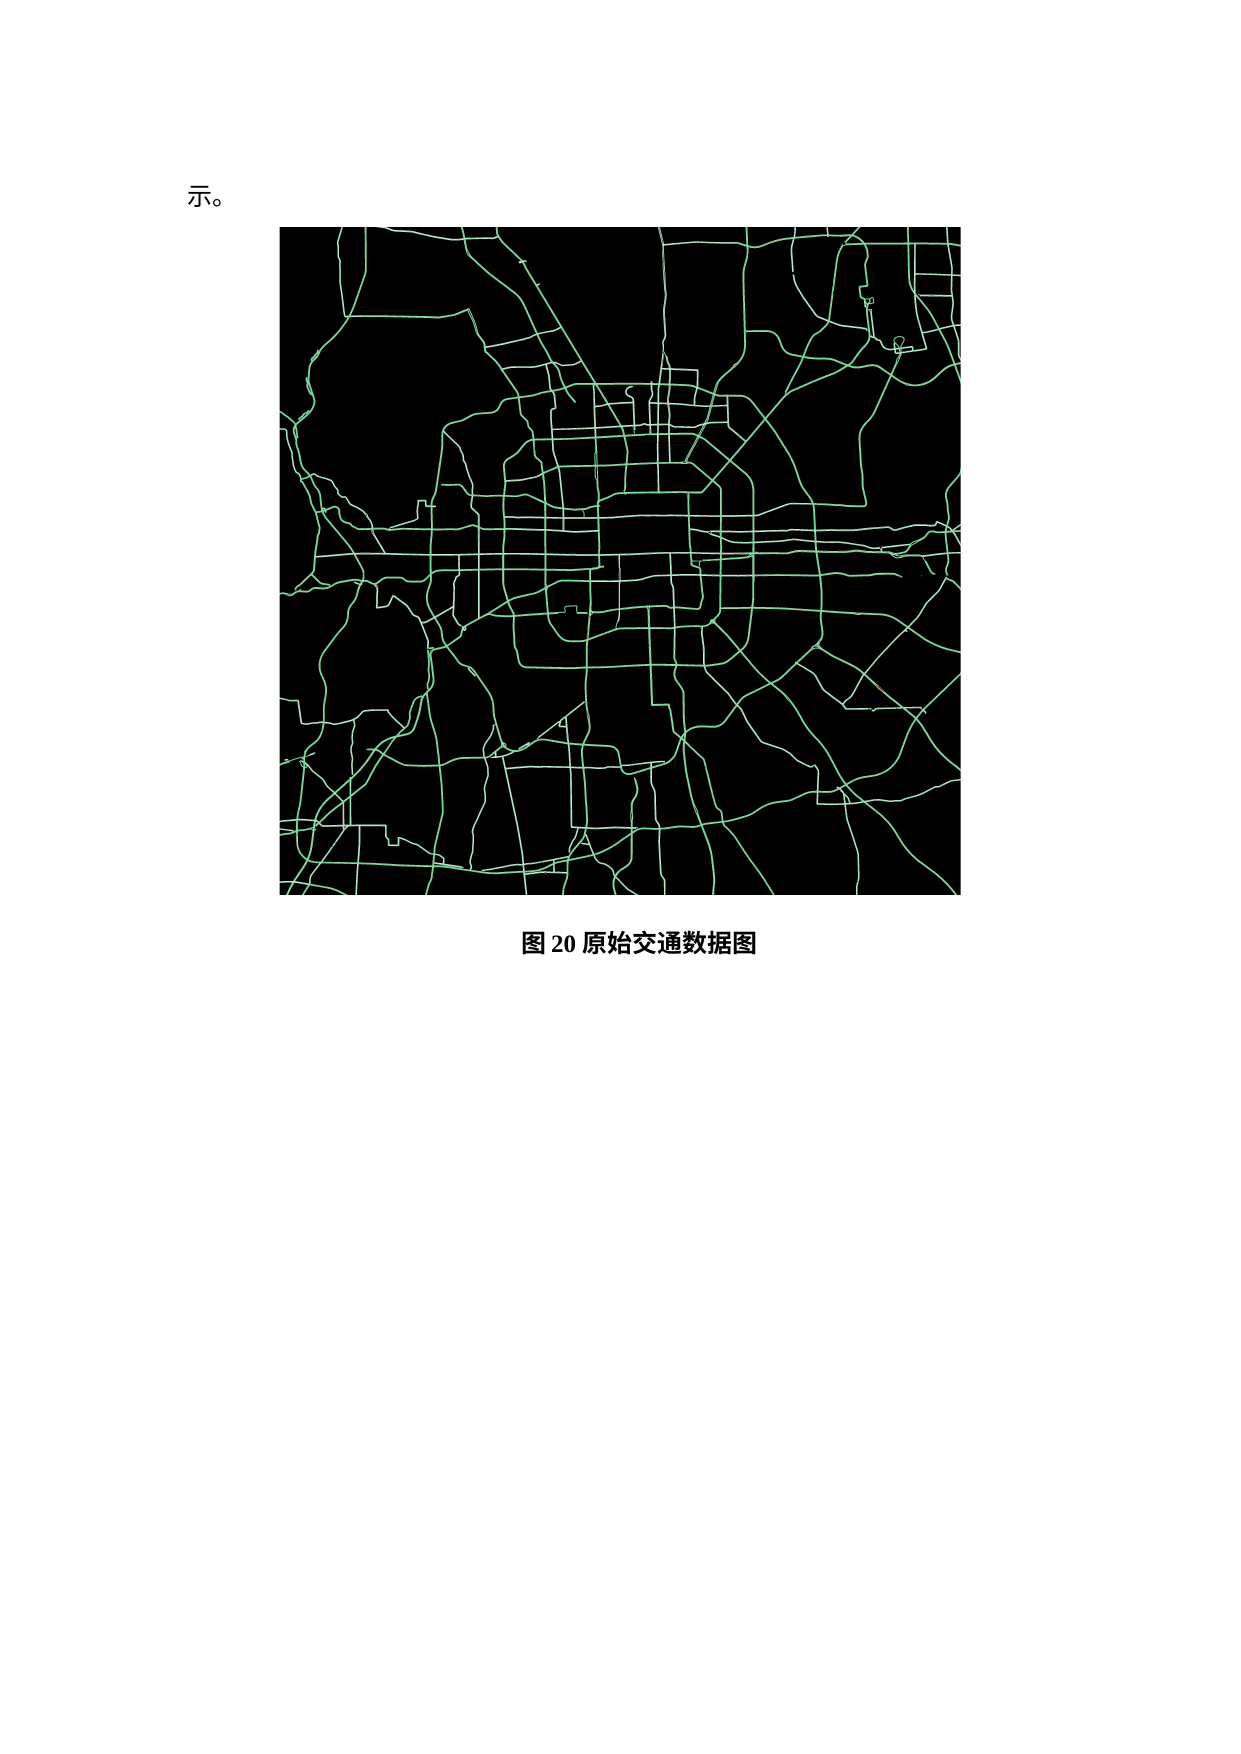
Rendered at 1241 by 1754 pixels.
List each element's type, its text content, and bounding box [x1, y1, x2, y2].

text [187, 162, 1053, 227]
text 图20 原始交通数据图 [187, 909, 1053, 974]
picture [279, 227, 961, 895]
